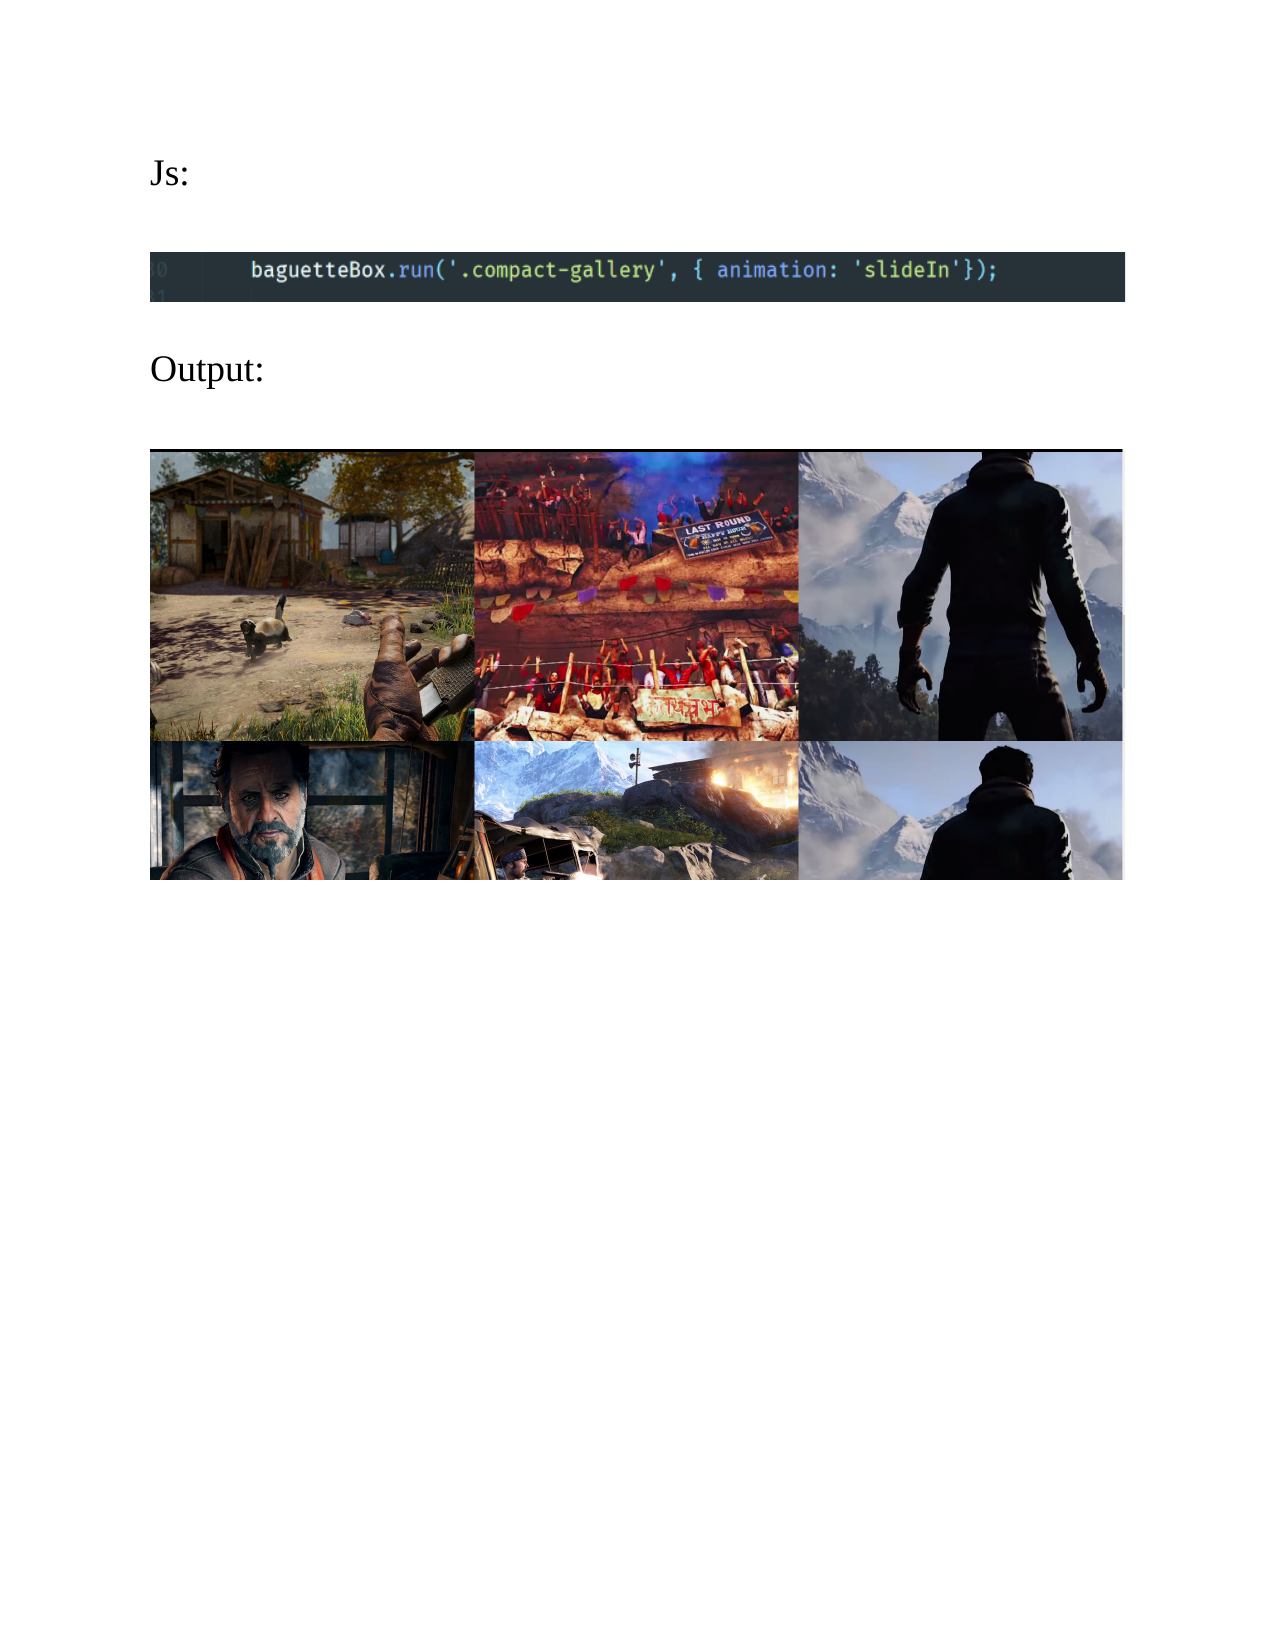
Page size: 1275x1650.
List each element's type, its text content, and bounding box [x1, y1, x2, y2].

text Js: [150, 150, 1125, 193]
picture [150, 449, 1125, 880]
picture [150, 252, 1125, 302]
text Output: [150, 347, 1125, 390]
